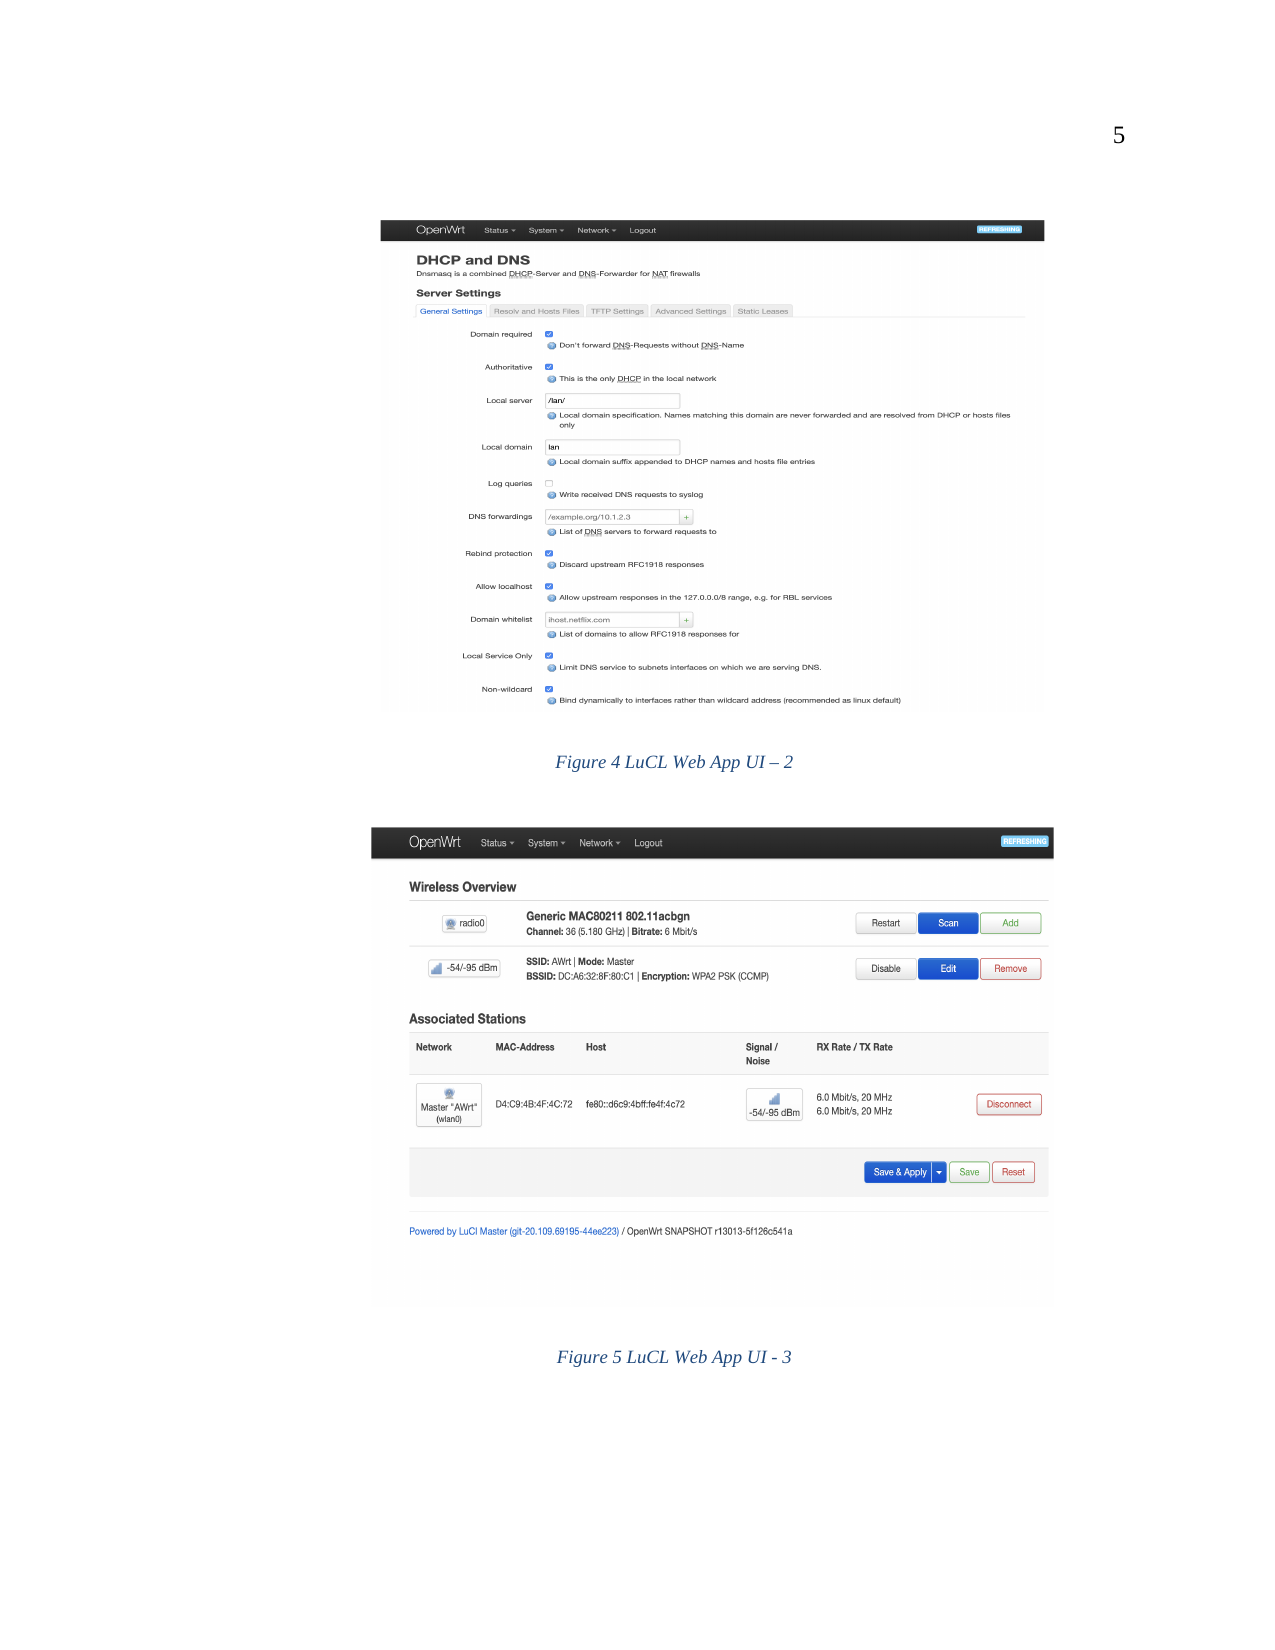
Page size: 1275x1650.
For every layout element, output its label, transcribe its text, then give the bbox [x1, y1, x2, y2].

picture [380, 220, 1045, 712]
picture [371, 826, 1054, 1307]
